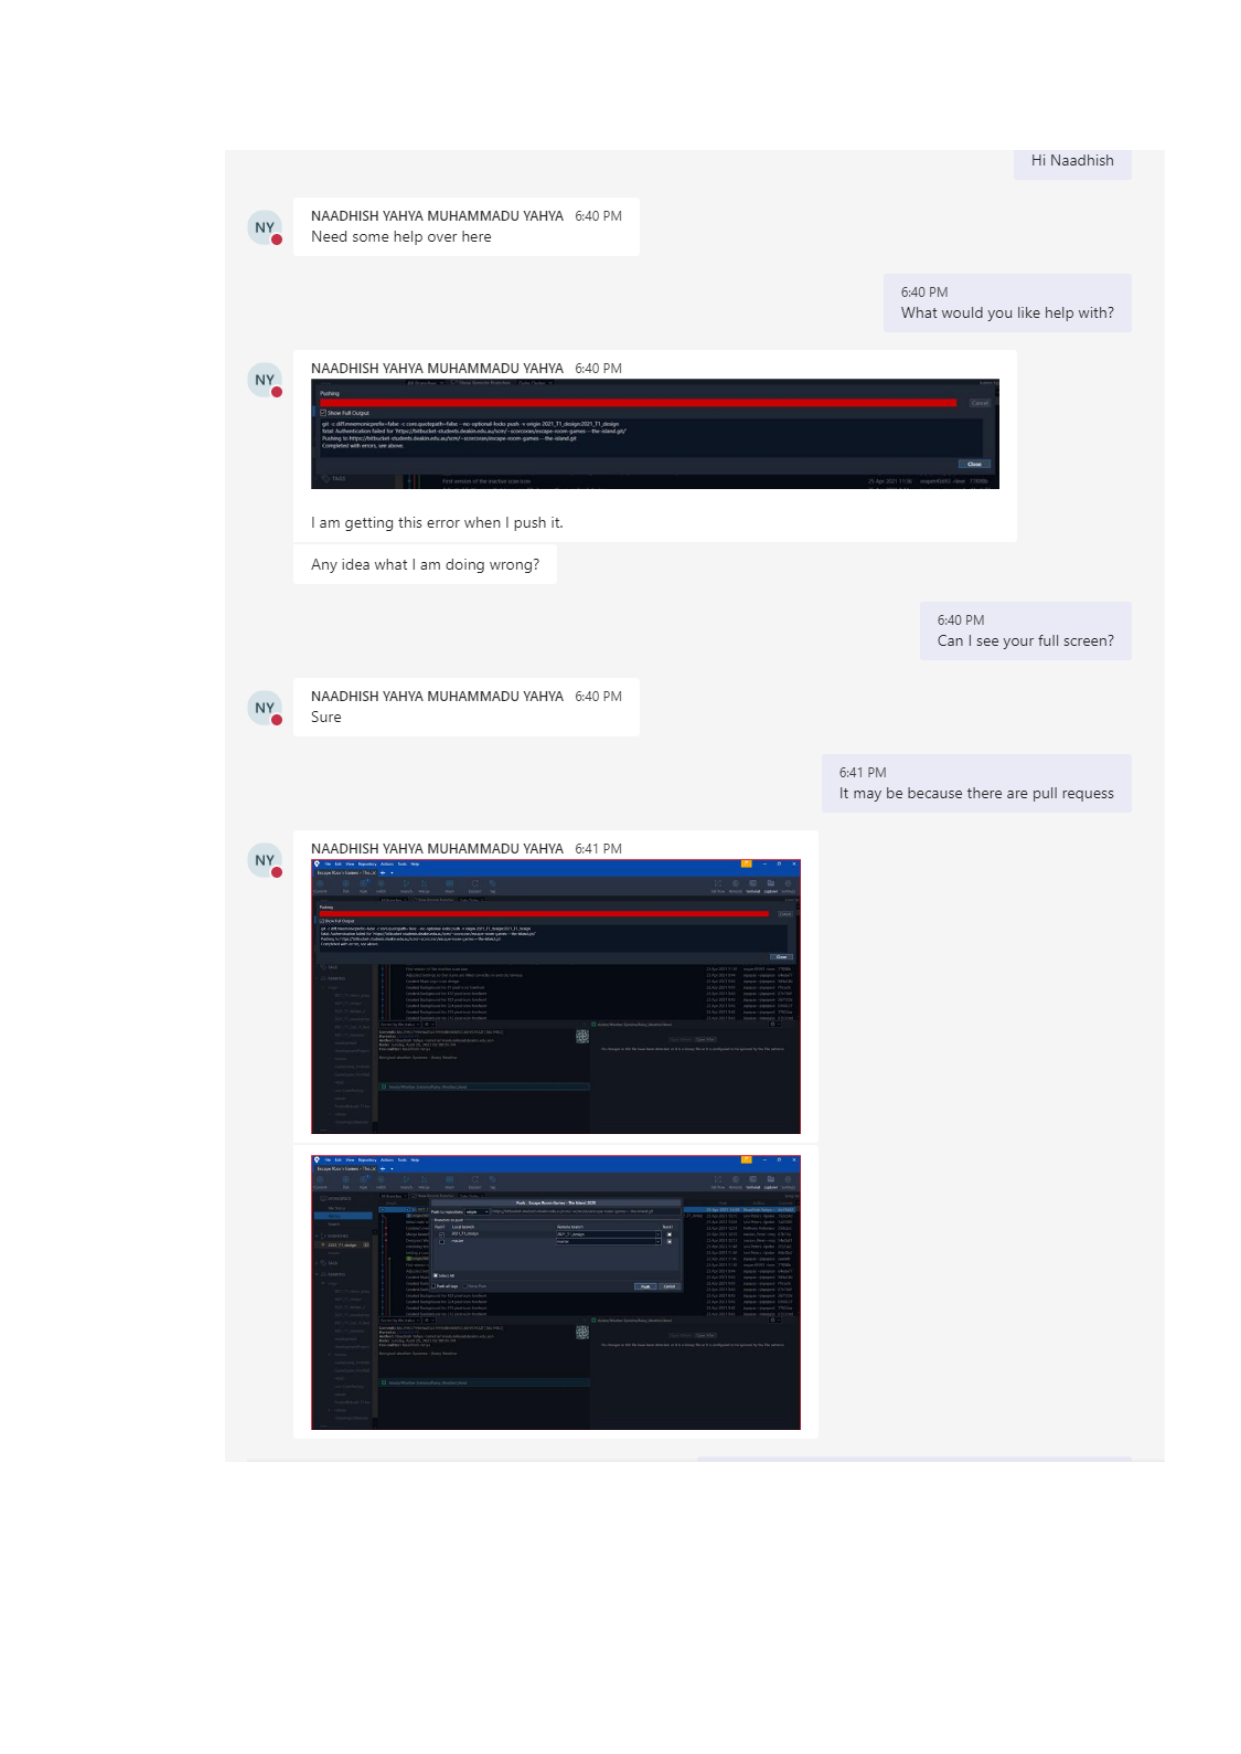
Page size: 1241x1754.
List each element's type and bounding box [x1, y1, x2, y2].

picture [225, 150, 1165, 1462]
